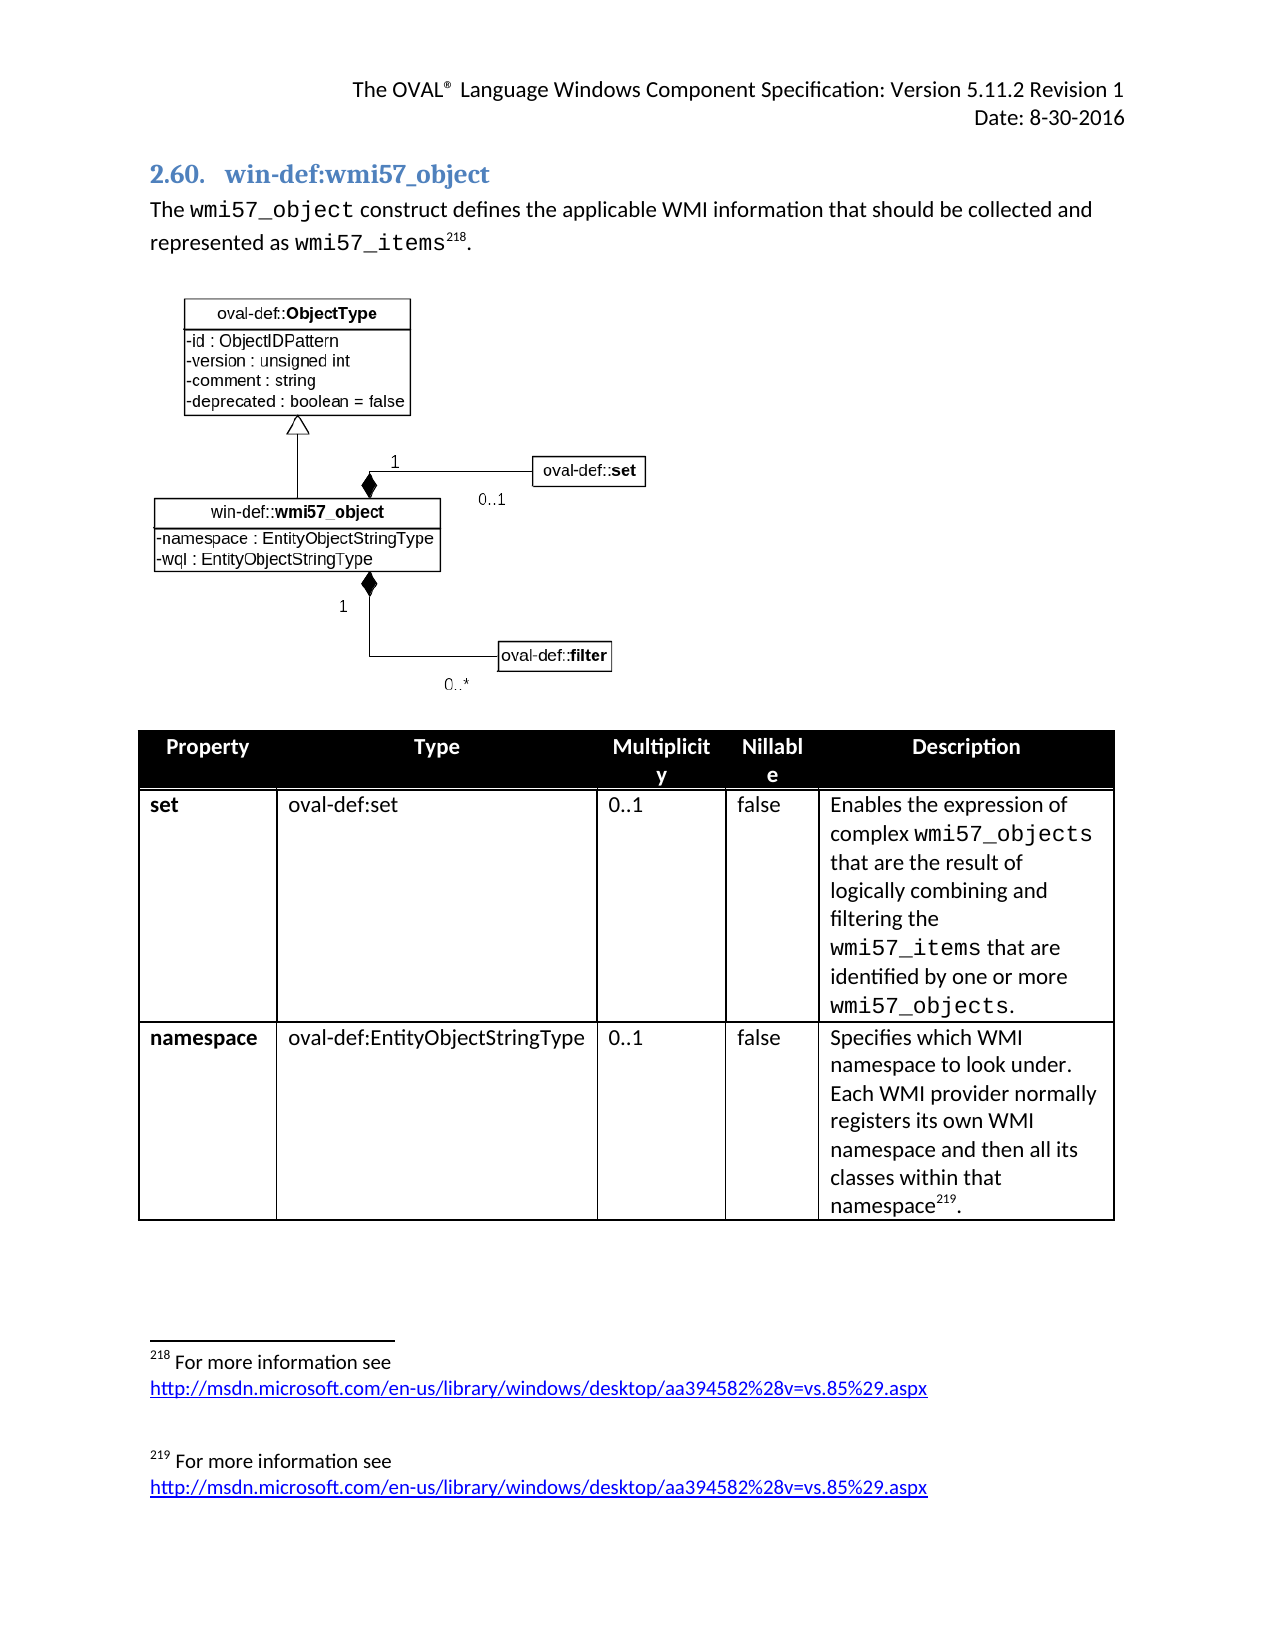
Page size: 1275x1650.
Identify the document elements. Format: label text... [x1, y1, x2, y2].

text The wmi57_object construct defines the applicable WMI information that should be collected and represented as wmi57_items. [150, 195, 1125, 257]
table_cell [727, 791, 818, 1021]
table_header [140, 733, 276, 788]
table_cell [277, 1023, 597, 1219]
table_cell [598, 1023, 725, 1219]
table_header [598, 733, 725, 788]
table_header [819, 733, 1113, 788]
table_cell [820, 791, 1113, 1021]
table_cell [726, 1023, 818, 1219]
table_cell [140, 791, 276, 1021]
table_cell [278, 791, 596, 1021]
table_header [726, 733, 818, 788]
subtitle win-def:wmi57_object [150, 159, 1125, 190]
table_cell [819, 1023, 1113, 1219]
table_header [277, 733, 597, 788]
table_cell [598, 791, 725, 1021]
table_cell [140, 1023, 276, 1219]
